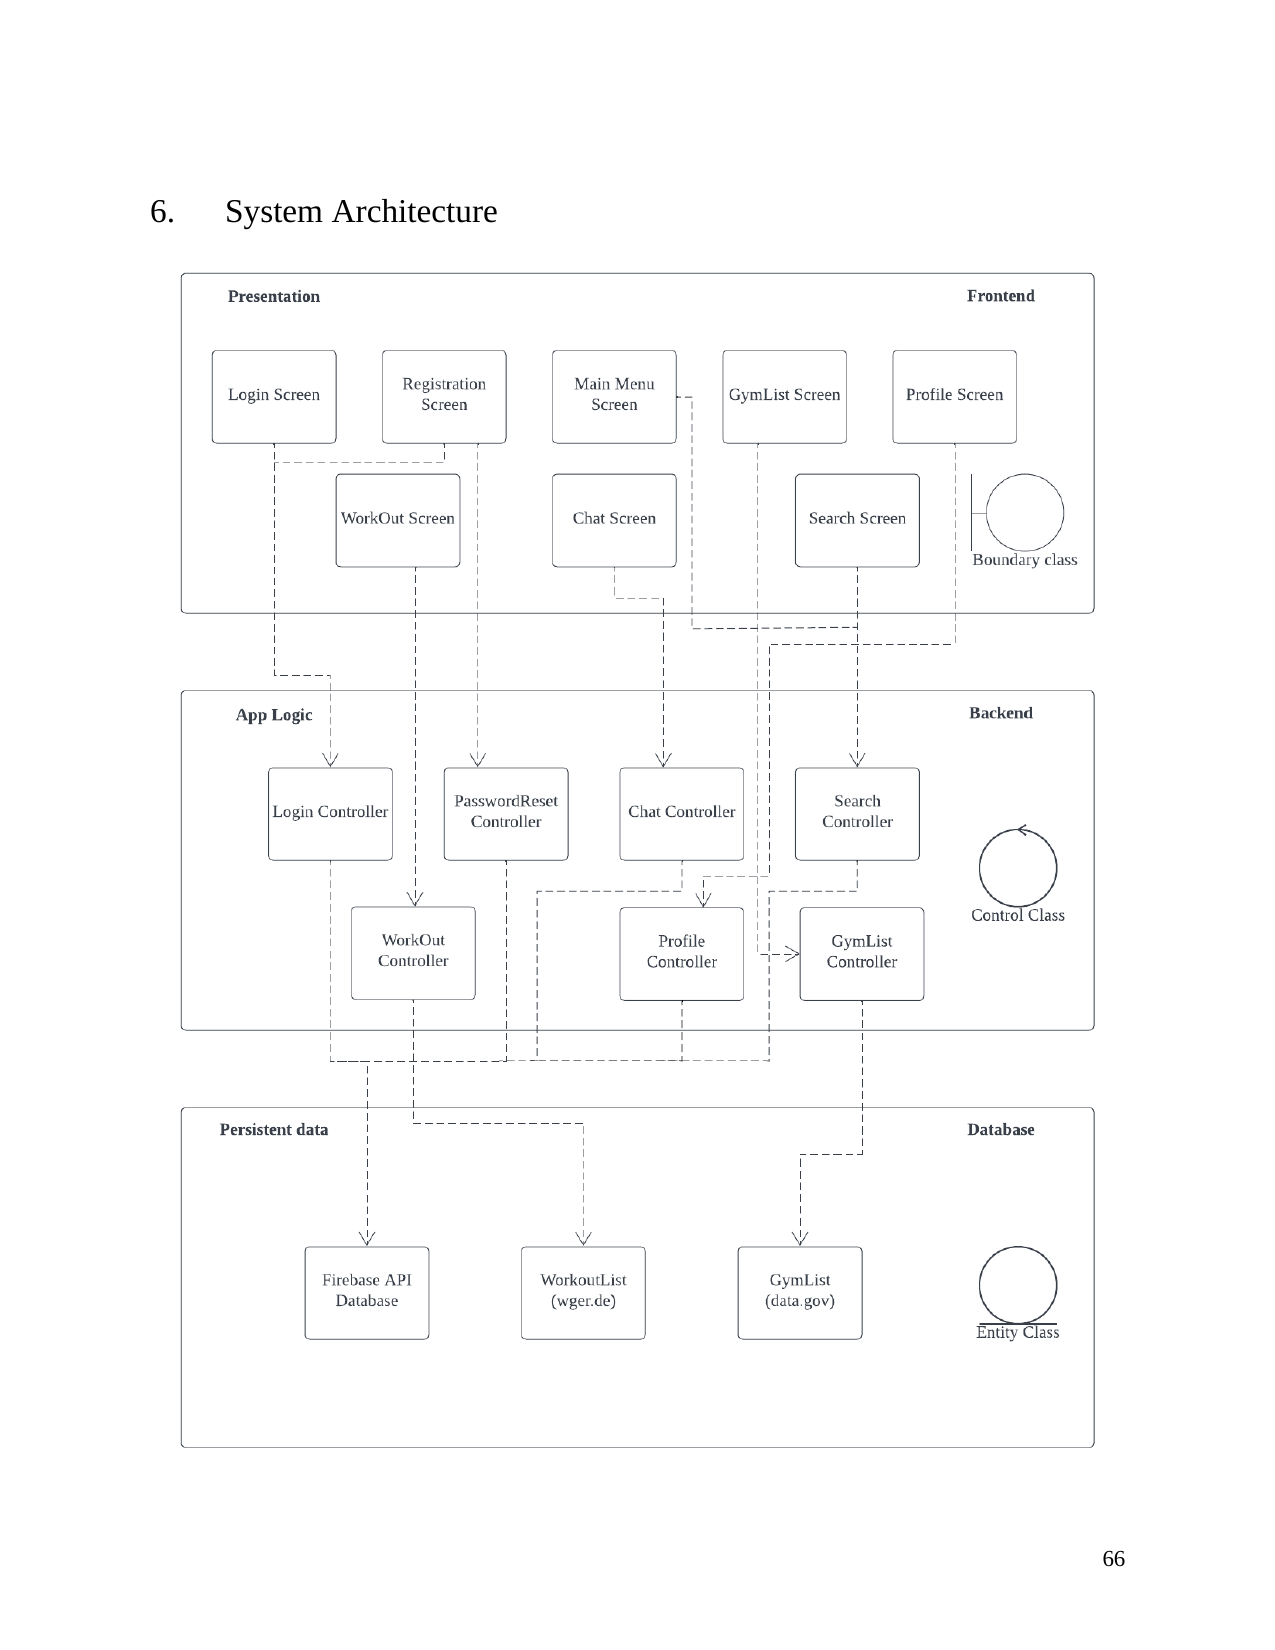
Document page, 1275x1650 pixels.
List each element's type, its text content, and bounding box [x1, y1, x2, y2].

picture [150, 242, 1125, 1478]
subtitle 6. System Architecture [150, 192, 1125, 230]
